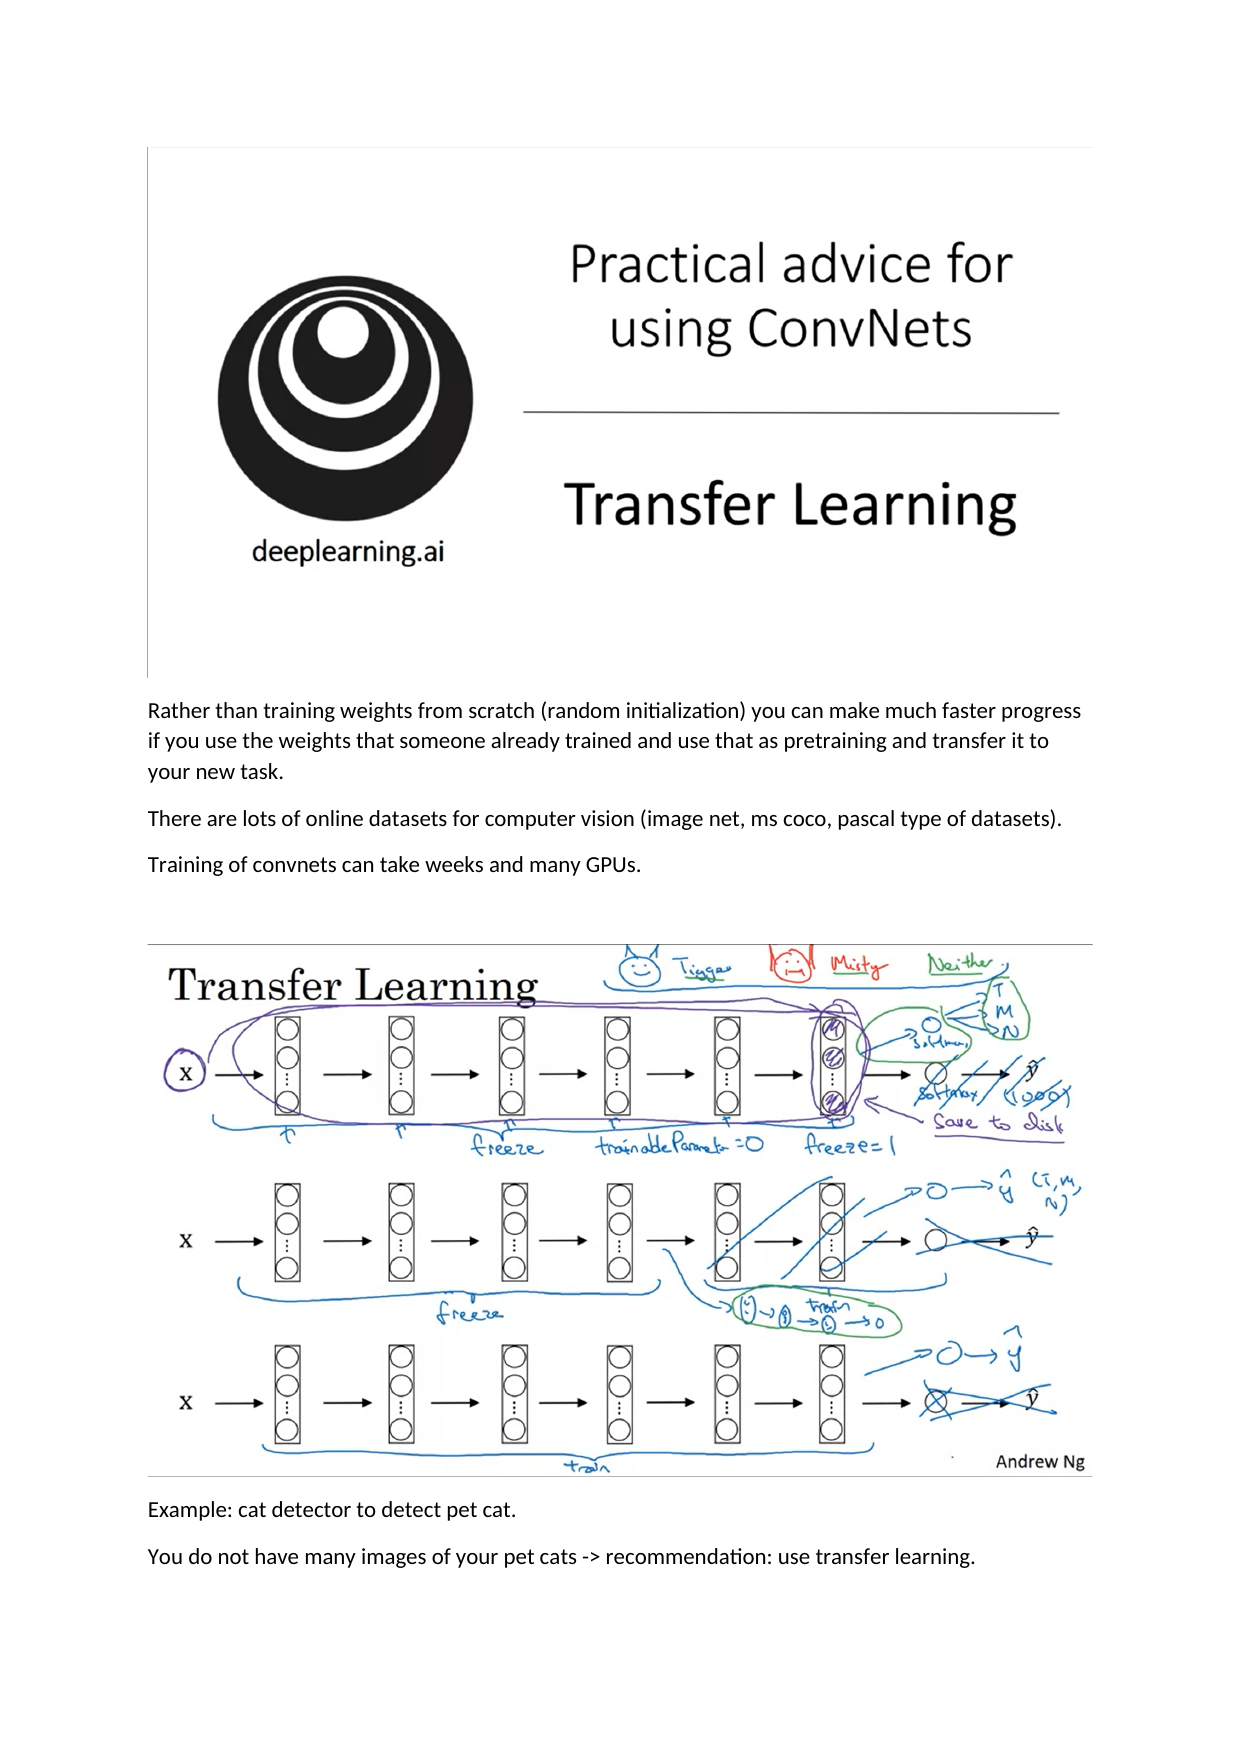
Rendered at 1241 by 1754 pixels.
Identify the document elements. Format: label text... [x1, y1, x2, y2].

text Rather than training weights from scratch (random initialization) you can make much faster progress if you use the weights that someone already trained and use that as pretraining and transfer it to your new task. [148, 696, 1093, 785]
text There are lots of online datasets for computer vision (image net, ms coco, pascal type of datasets). [148, 804, 1093, 832]
picture [147, 944, 1093, 1477]
text Example: cat detector to detect pet cat. [148, 1496, 1093, 1523]
text You do not have many images of your pet cats -> recommendation: use transfer learning. [148, 1542, 1093, 1570]
text Training of convnets can take weeks and many GPUs. [148, 851, 1093, 878]
picture [147, 147, 1093, 678]
